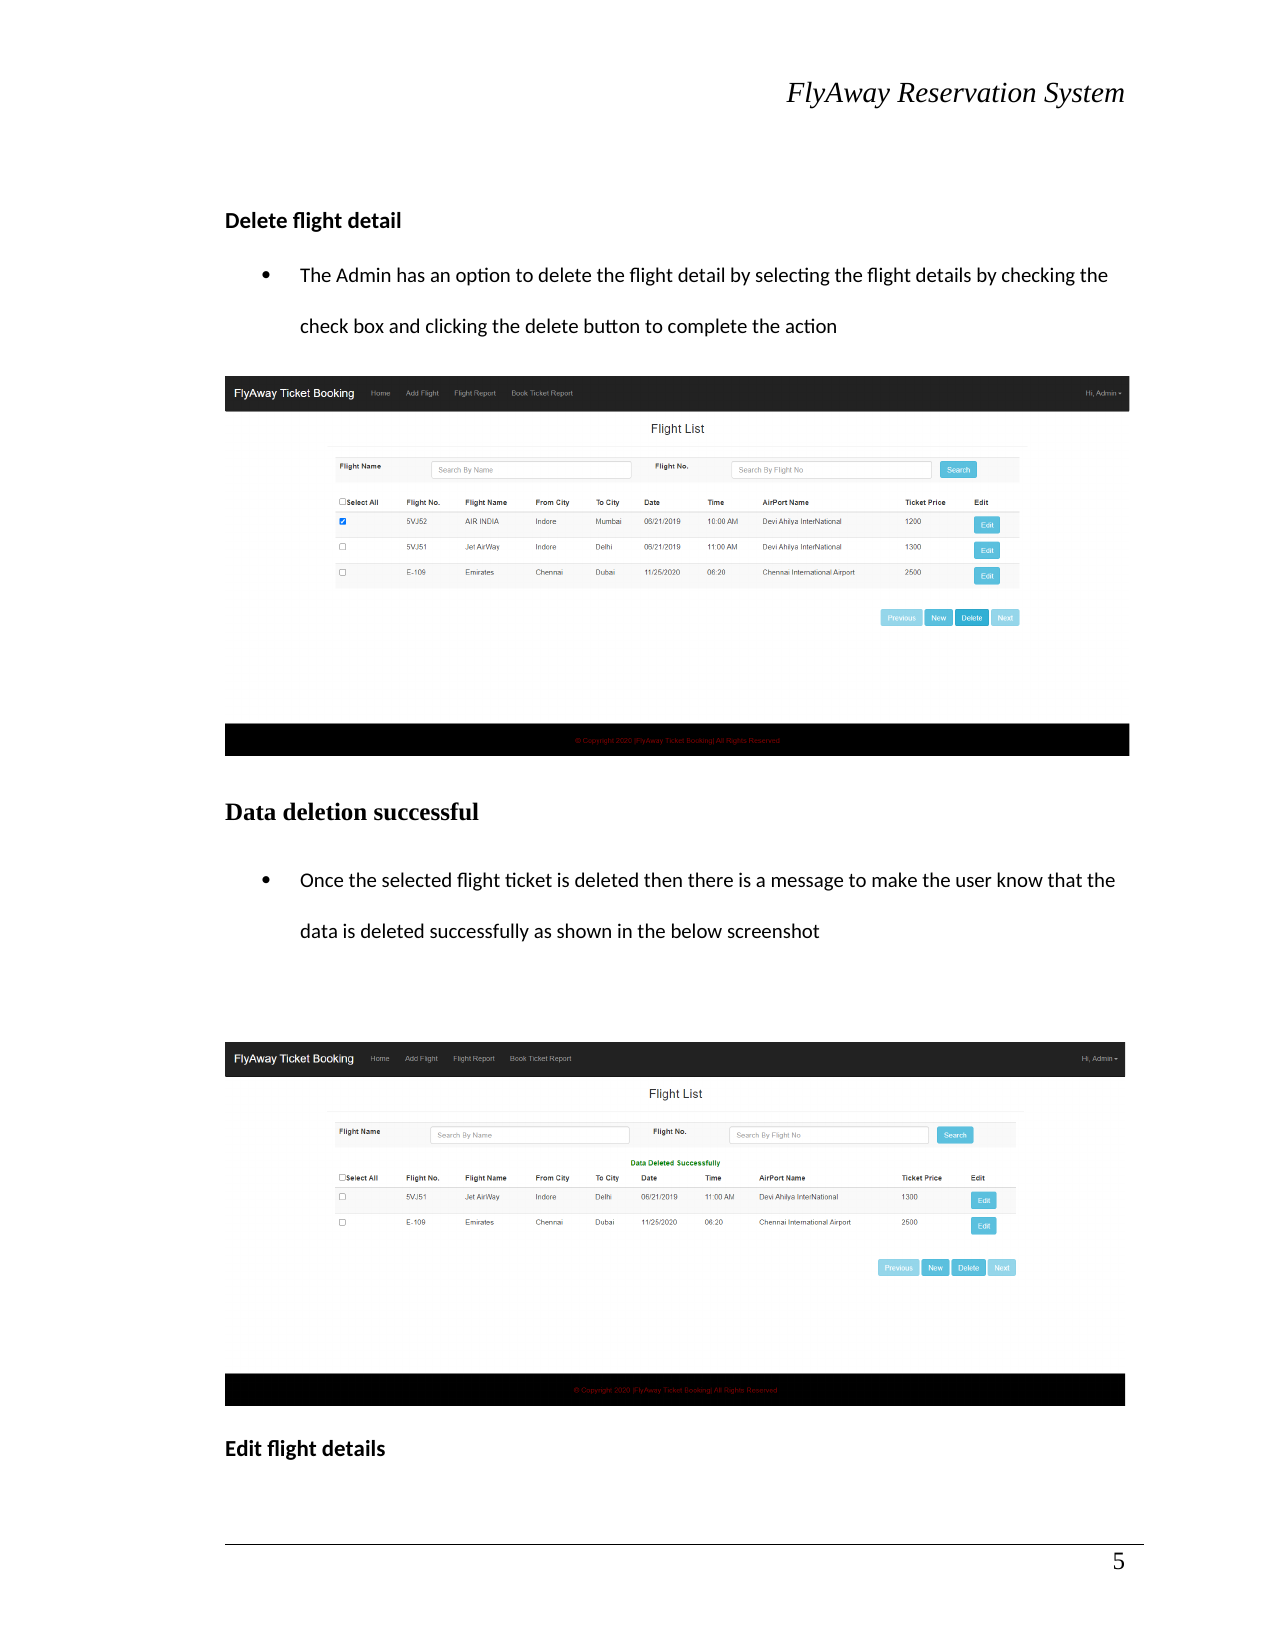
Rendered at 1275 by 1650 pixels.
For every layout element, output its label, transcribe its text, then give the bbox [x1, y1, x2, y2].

picture [225, 1042, 1125, 1406]
list Once the selected flight ticket is deleted then there is a message to make the user know that the data is deleted successfully as shown in the below screenshot [262, 867, 1125, 943]
list Edit flight details [225, 1434, 1125, 1462]
list The Admin has an option to delete the flight detail by selecting the flight details by checking the check box and clicking the delete button to complete the action [262, 262, 1125, 338]
picture [225, 376, 1130, 756]
list Delete flight detail [225, 206, 1125, 234]
text Data deletion successful [225, 797, 1125, 826]
